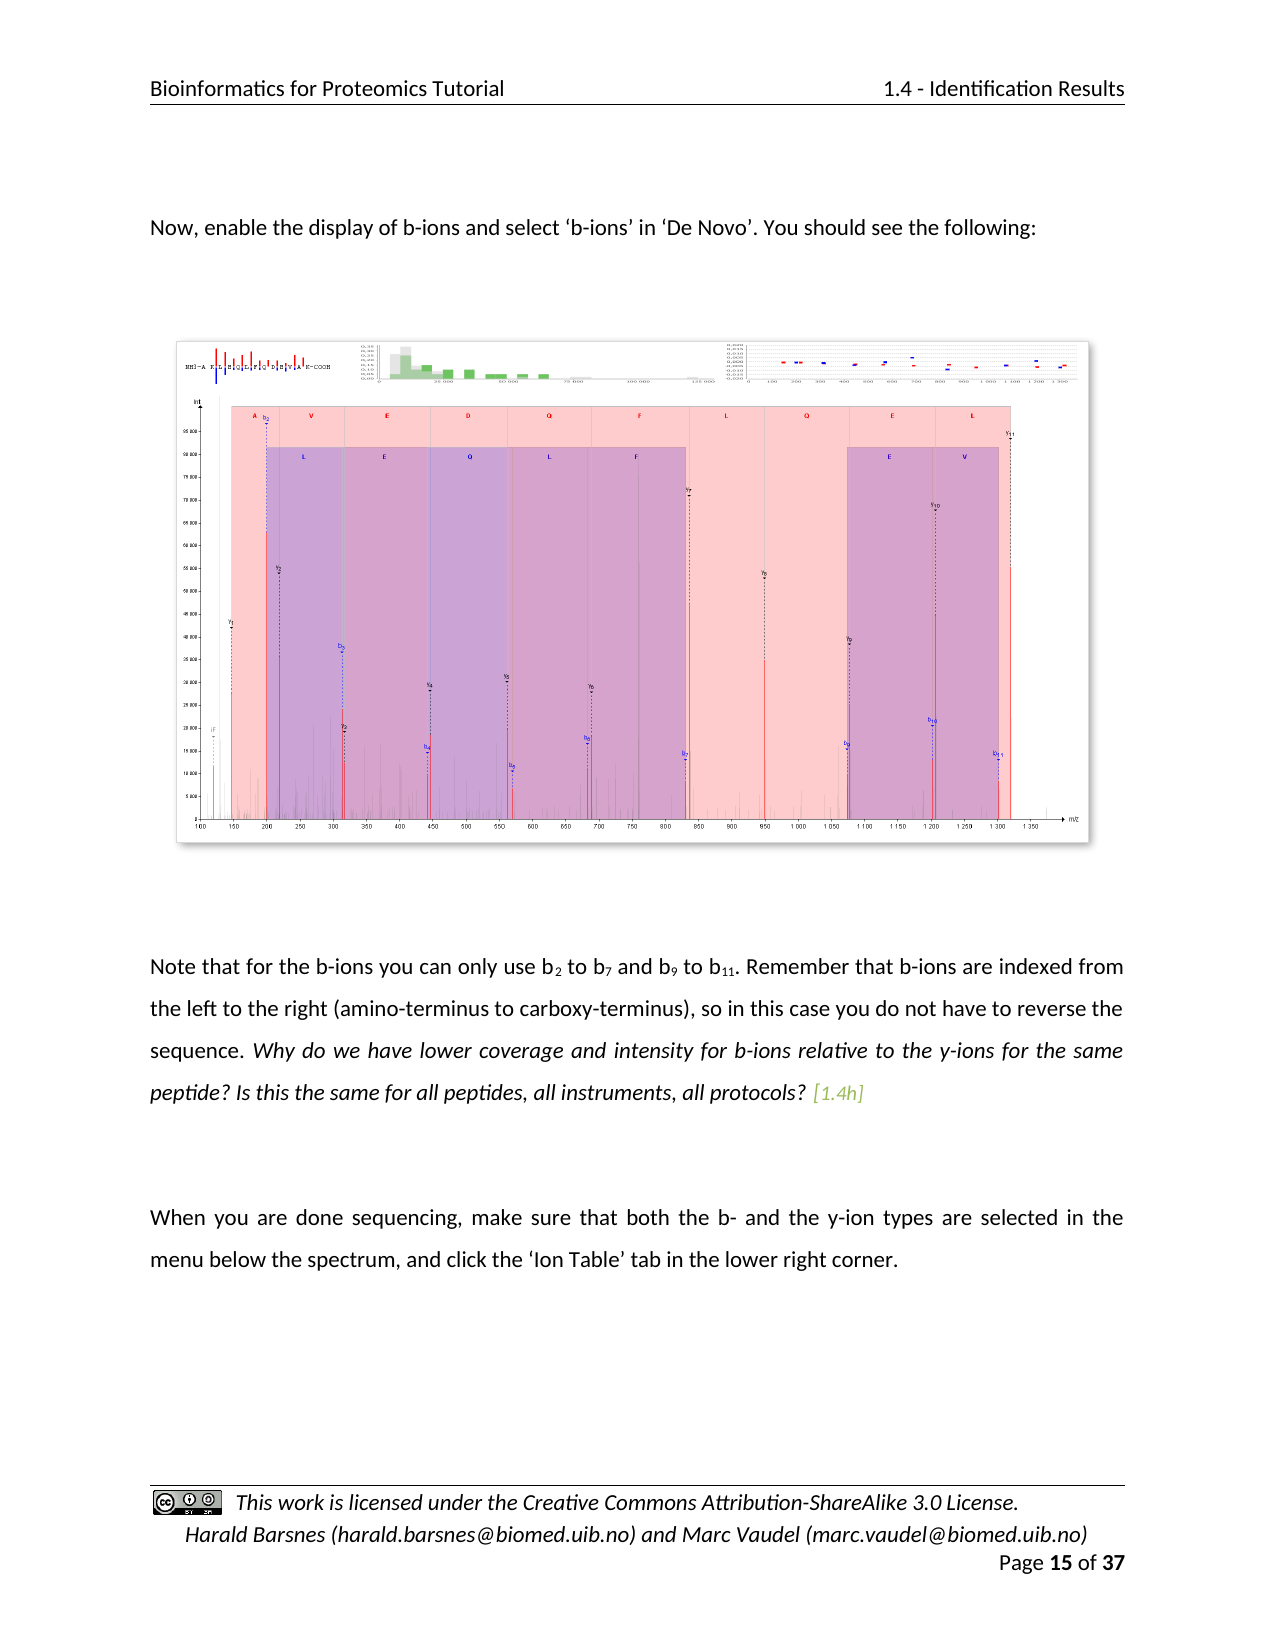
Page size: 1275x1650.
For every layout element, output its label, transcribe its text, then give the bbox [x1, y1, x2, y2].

text Note that for the b-ions you can only use b2 to b7 and b9 to b11. Remember that b-ions are indexed from the left to the right (amino-terminus to carboxy-terminus), so in this case you do not have to reverse the sequence. Why do we have lower coverage and intensity for b-ions relative to the y-ions for the same peptide? Is this the same for all peptides, all instruments, all protocols? [1.4h] [150, 952, 1125, 1106]
text When you are done sequencing, make sure that both the b- and the y-ion types are selected in the menu below the spectrum, and click the ‘Ion Table’ tab in the lower right corner. [150, 1203, 1125, 1273]
picture [177, 342, 1088, 842]
picture [153, 1490, 222, 1515]
text Now, enable the display of b-ions and select ‘b-ions’ in ‘De Novo’. You should see the following: [150, 213, 1125, 241]
